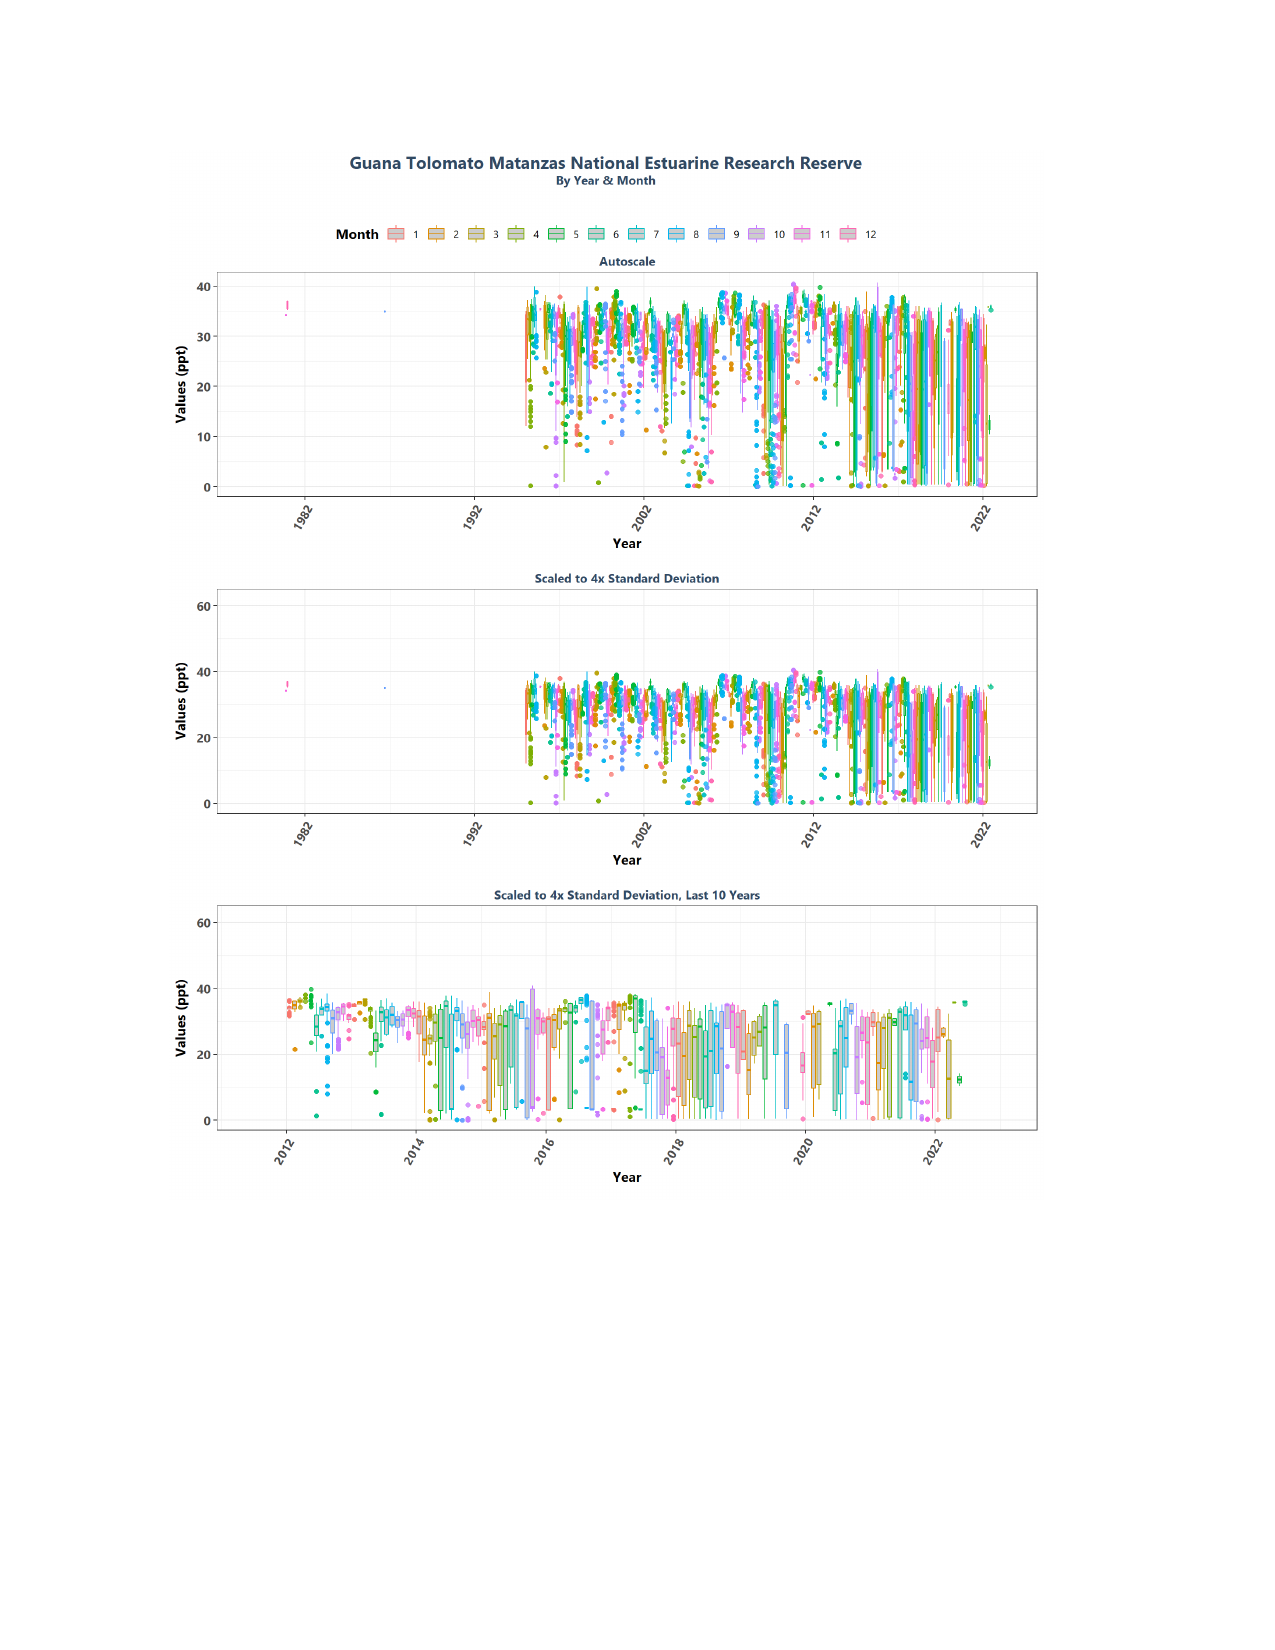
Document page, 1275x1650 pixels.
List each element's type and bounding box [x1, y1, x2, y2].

picture [168, 150, 1044, 1200]
